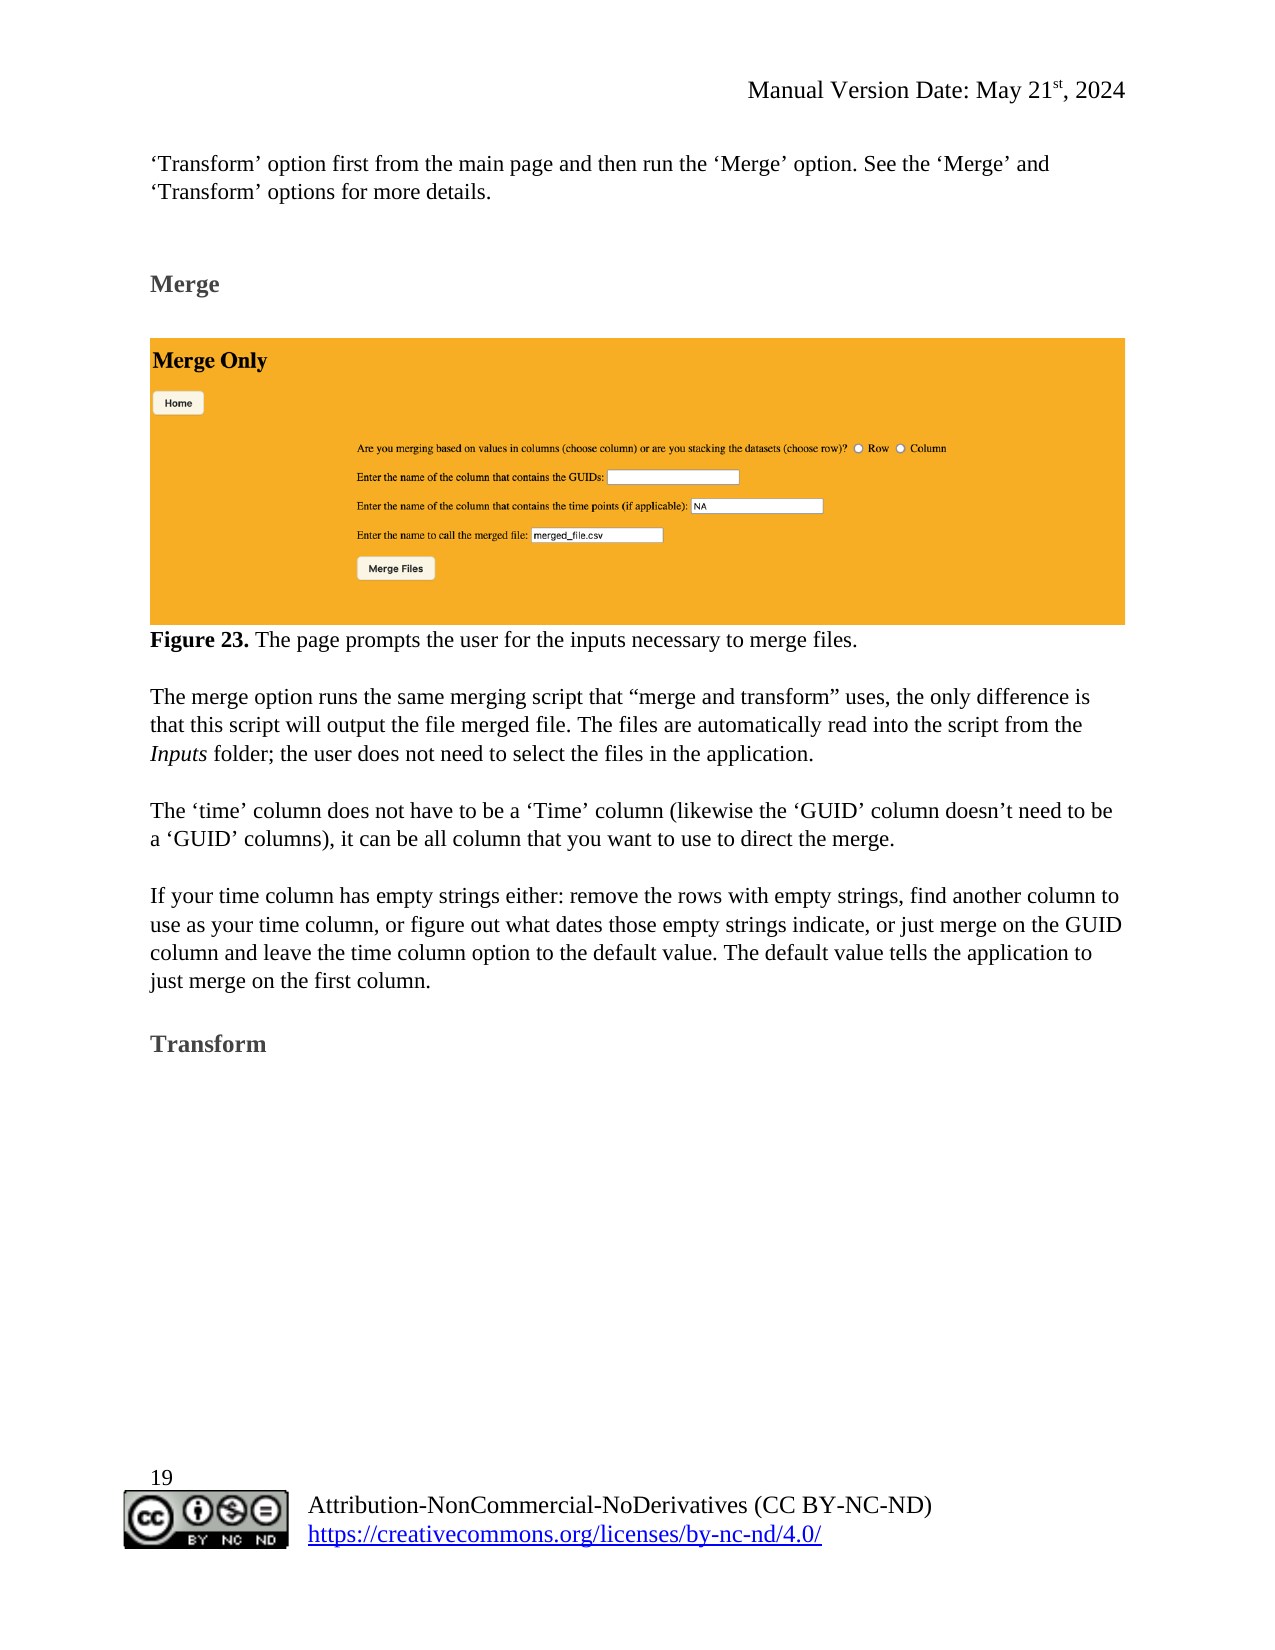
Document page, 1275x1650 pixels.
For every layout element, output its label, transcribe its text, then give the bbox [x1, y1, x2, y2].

text Figure 23. The page prompts the user for the inputs necessary to merge files. [150, 626, 1125, 653]
picture [150, 338, 1125, 625]
text If your time column has empty strings either: remove the rows with empty strings, find another column to use as your time column, or figure out what dates those empty strings indicate, or just merge on the GUID column and leave the time column option to the default value. The default value tells the application to just merge on the first column. [150, 882, 1125, 994]
subtitle Merge [150, 269, 1125, 297]
text The merge option runs the same merging script that “merge and transform” uses, the only difference is that this script will output the file merged file. The files are automatically read into the script from the Inputs folder; the user does not need to select the files in the application. [150, 683, 1125, 766]
text The ‘time’ column does not have to be a ‘Time’ column (likewise the ‘GUID’ column doesn’t need to be a ‘GUID’ columns), it can be all column that you want to use to direct the merge. [150, 797, 1125, 852]
picture [123, 1490, 289, 1549]
subtitle Transform [150, 1029, 1125, 1058]
